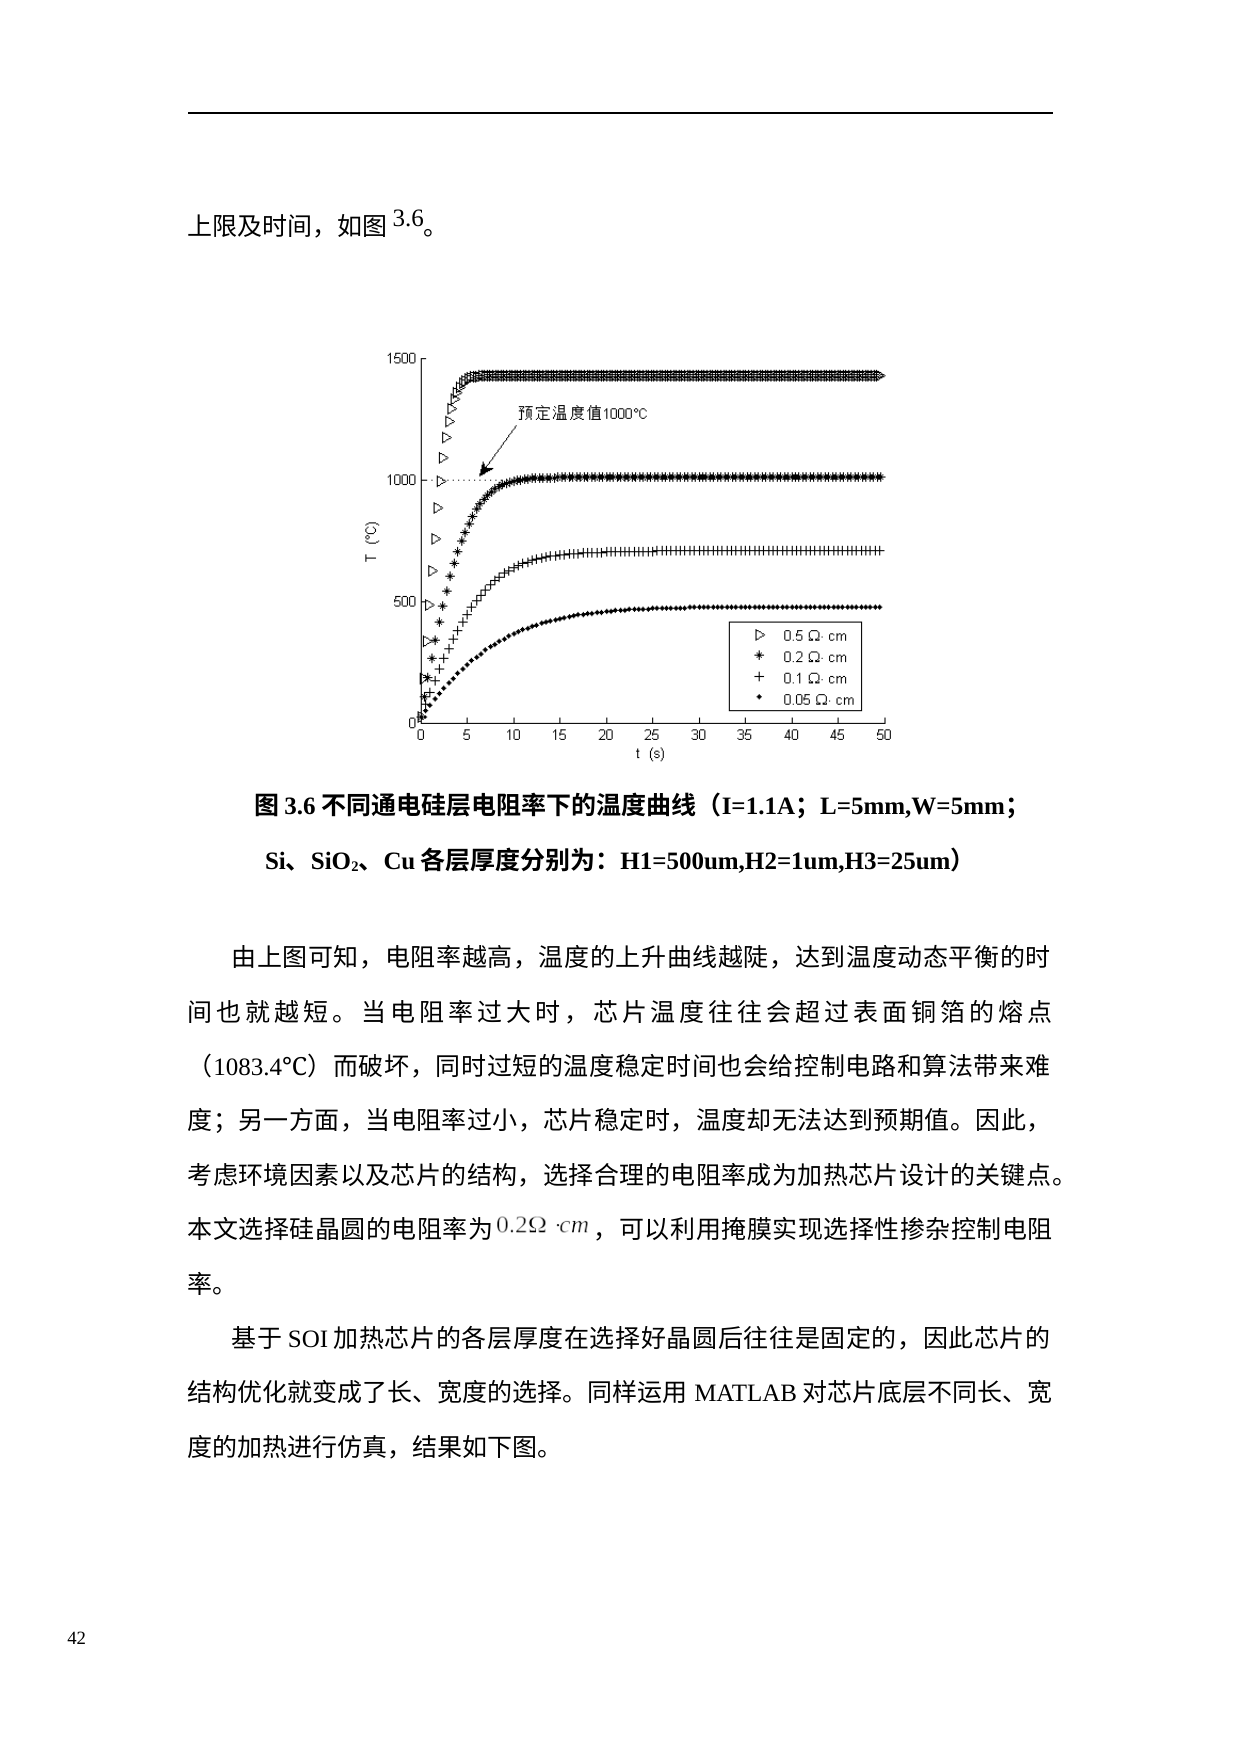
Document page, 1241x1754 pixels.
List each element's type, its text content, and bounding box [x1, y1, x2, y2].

text 图3.6 不同通电硅层电阻率下的温度曲线（I=1.1A；L=5mm,W=5mm；Si、SiO2、Cu各层厚度分别为：H1=500um,H2=1um,H3=25um） [187, 786, 1053, 876]
text 由上图可知，电阻率越高，温度的上升曲线越陡，达到温度动态平衡的时间也就越短。当电阻率过大时，芯片温度往往会超过表面铜箔的熔点（1083.4℃）而破坏，同时过短的温度稳定时间也会给控制电路和算法带来难度；另一方面，当电阻率过小，芯片稳定时，温度却无法达到预期值。因此，考虑环境因素以及芯片的结构，选择合理的电阻率成为加热芯片设计的关键点。本文选择硅晶圆的电阻率为，可以利用掩膜实现选择性掺杂控制电阻率。 [187, 938, 1053, 1300]
text 基于SOI加热芯片的各层厚度在选择好晶圆后往往是固定的，因此芯片的结构优化就变成了长、宽度的选择。同样运用MATLAB对芯片底层不同长、宽度的加热进行仿真，结果如下图。 [187, 1318, 1053, 1463]
picture [343, 325, 941, 772]
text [187, 164, 1053, 242]
